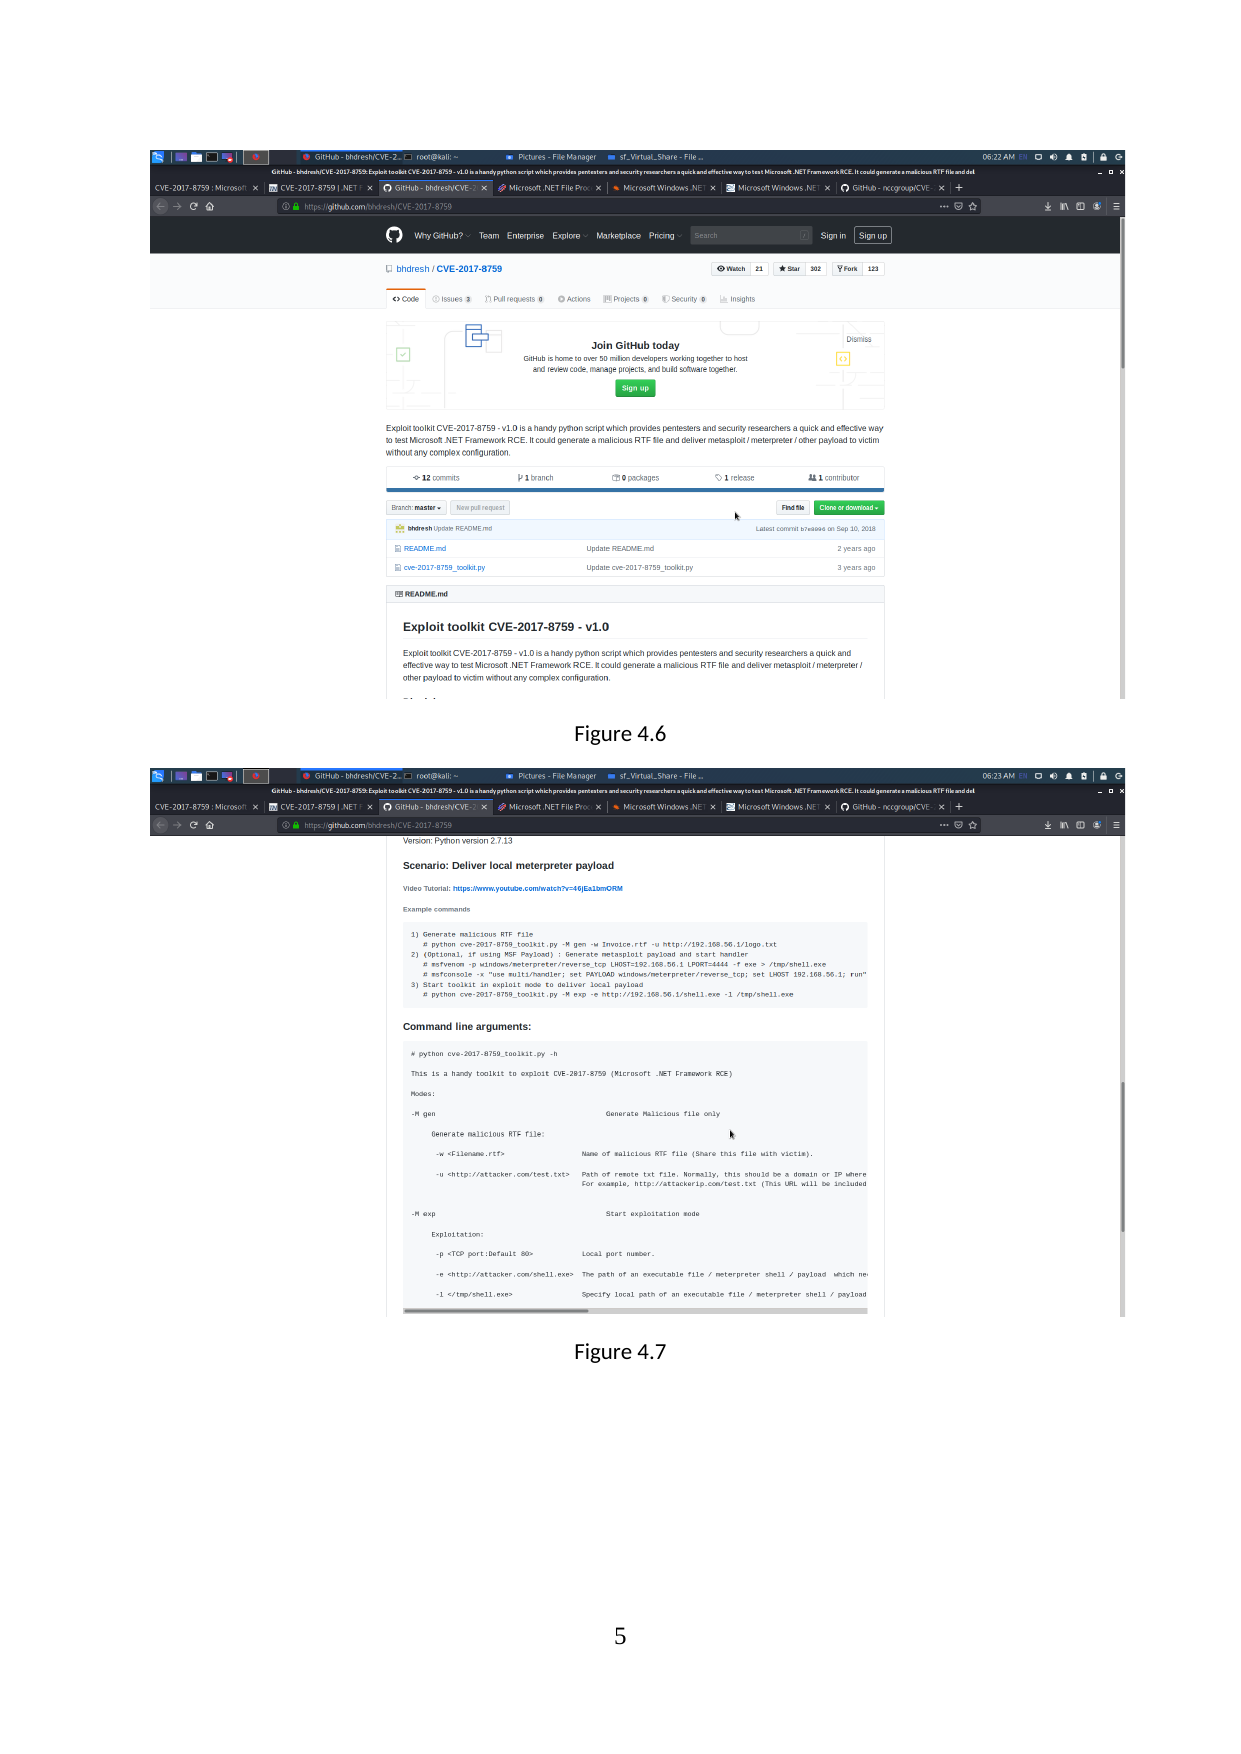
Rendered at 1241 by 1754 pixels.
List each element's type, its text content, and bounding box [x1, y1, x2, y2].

picture [150, 150, 1125, 699]
text Figure 4.6 [150, 719, 1090, 747]
text Figure 4.7 [150, 1337, 1090, 1365]
picture [150, 768, 1125, 1317]
